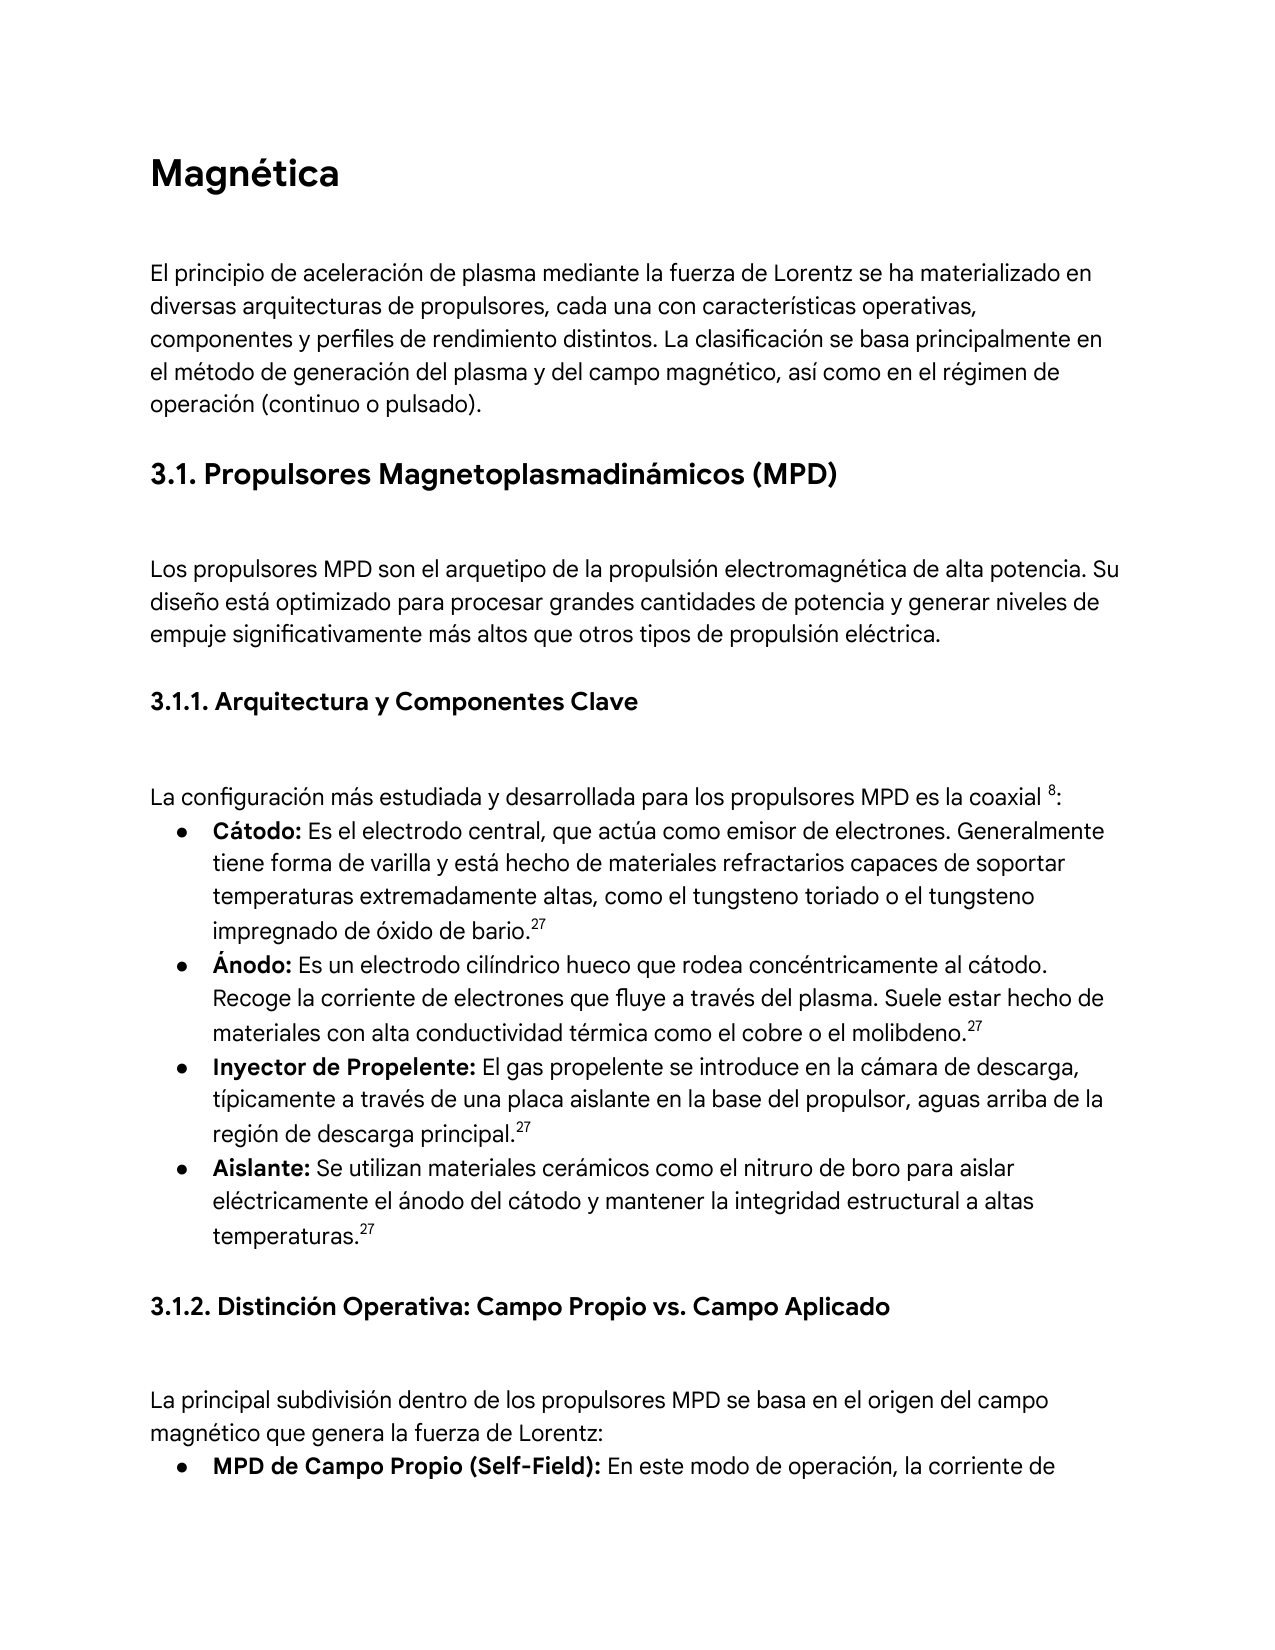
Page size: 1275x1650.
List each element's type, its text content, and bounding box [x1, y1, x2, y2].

list Inyector de Propelente: El gas propelente se introduce en la cámara de descarga, típicamente a través de una placa aislante en la base del propulsor, aguas arriba de la región de descarga principal.27 [175, 1053, 1125, 1150]
subtitle 3.1. Propulsores Magnetoplasmadinámicos (MPD) [150, 456, 1125, 492]
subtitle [150, 150, 1125, 197]
list Cátodo: Es el electrodo central, que actúa como emisor de electrones. Generalmente tiene forma de varilla y está hecho de materiales refractarios capaces de soportar temperaturas extremadamente altas, como el tungsteno toriado o el tungsteno impregnado de óxido de bario.27 [175, 817, 1125, 947]
text La principal subdivisión dentro de los propulsores MPD se basa en el origen del campo magnético que genera la fuerza de Lorentz: [150, 1387, 1125, 1448]
text La configuración más estudiada y desarrollada para los propulsores MPD es la coaxial 8: [150, 781, 1125, 812]
list Aislante: Se utilizan materiales cerámicos como el nitruro de boro para aislar eléctricamente el ánodo del cátodo y mantener la integridad estructural a altas temperaturas.27 [175, 1154, 1125, 1251]
text El principio de aceleración de plasma mediante la fuerza de Lorentz se ha materializado en diversas arquitecturas de propulsores, cada una con características operativas, componentes y perfiles de rendimiento distintos. La clasificación se basa principalmente en el método de generación del plasma y del campo magnético, así como en el régimen de operación (continuo o pulsado). [150, 260, 1125, 419]
subtitle 3.1.2. Distinción Operativa: Campo Propio vs. Campo Aplicado [150, 1292, 1125, 1323]
subtitle 3.1.1. Arquitectura y Componentes Clave [150, 686, 1125, 717]
text Los propulsores MPD son el arquetipo de la propulsión electromagnética de alta potencia. Su diseño está optimizado para procesar grandes cantidades de potencia y generar niveles de empuje significativamente más altos que otros tipos de propulsión eléctrica. [150, 555, 1125, 649]
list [175, 1452, 1125, 1481]
list Ánodo: Es un electrodo cilíndrico hueco que rodea concéntricamente al cátodo. Recoge la corriente de electrones que fluye a través del plasma. Suele estar hecho de materiales con alta conductividad térmica como el cobre o el molibdeno.27 [175, 951, 1125, 1048]
